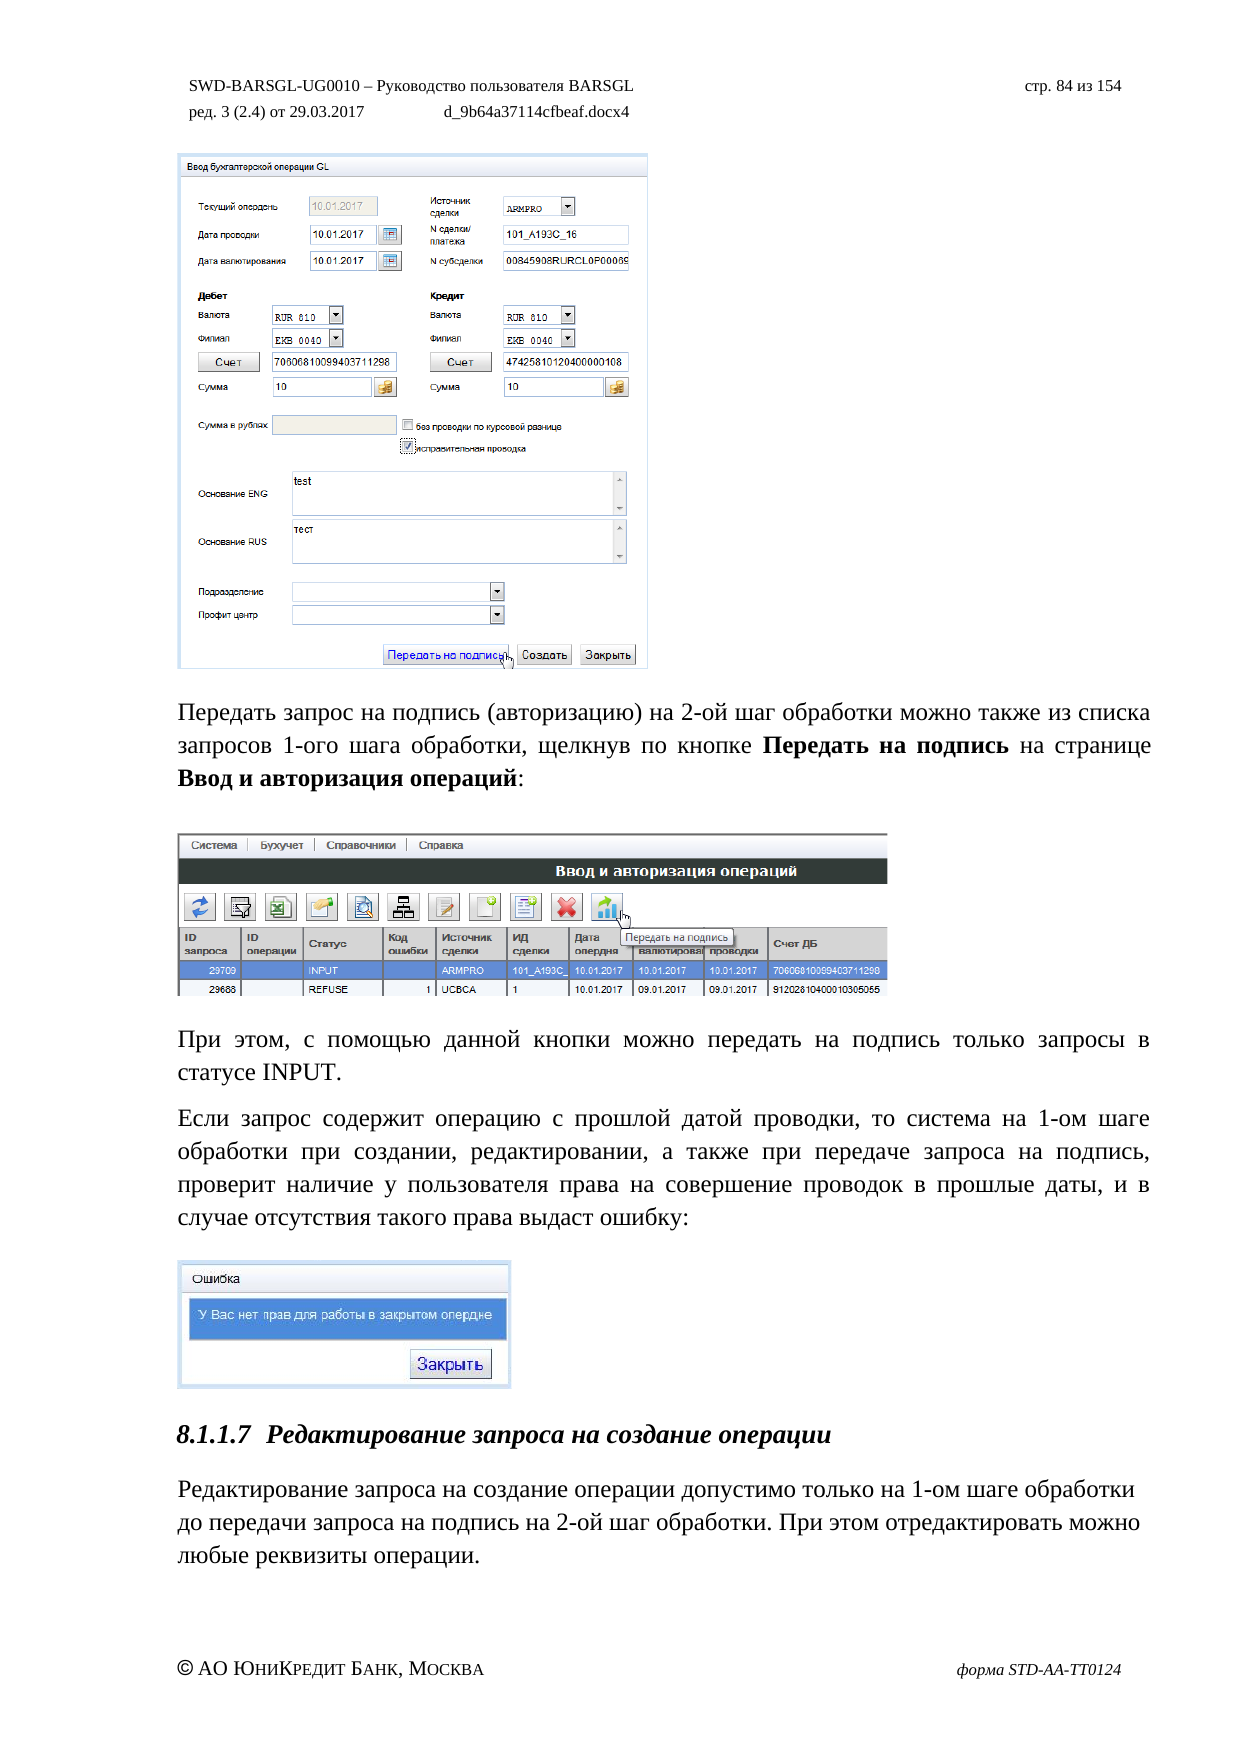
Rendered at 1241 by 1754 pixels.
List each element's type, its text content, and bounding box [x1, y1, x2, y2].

picture [177, 833, 888, 996]
list Если запрос содержит операцию с прошлой датой проводки, то система на 1-ом шаге обработки при создании, редактировании, а также при передаче запроса на подпись, проверит наличие у пользователя права на совершение проводок в прошлые даты, и в случае отсутствия такого права выдаст ошибку: [177, 1103, 1152, 1231]
text Редактирование запроса на создание операции допустимо только на 1-ом шаге обработки до передачи запроса на подпись на 2-ой шаг обработки. При этом отредактировать можно любые реквизиты операции. [177, 1474, 1152, 1569]
subtitle Редактирование запроса на создание операции [176, 1418, 1152, 1449]
picture [177, 153, 648, 669]
list При этом, с помощью данной кнопки можно передать на подпись только запросы в статусе INPUT. [177, 1024, 1152, 1086]
text Передать запрос на подпись (авторизацию) на 2-ой шаг обработки можно также из списка запросов 1-ого шага обработки, щелкнув по кнопке Передать на подпись на странице Ввод и авторизация операций: [177, 697, 1152, 792]
picture [177, 1260, 512, 1389]
